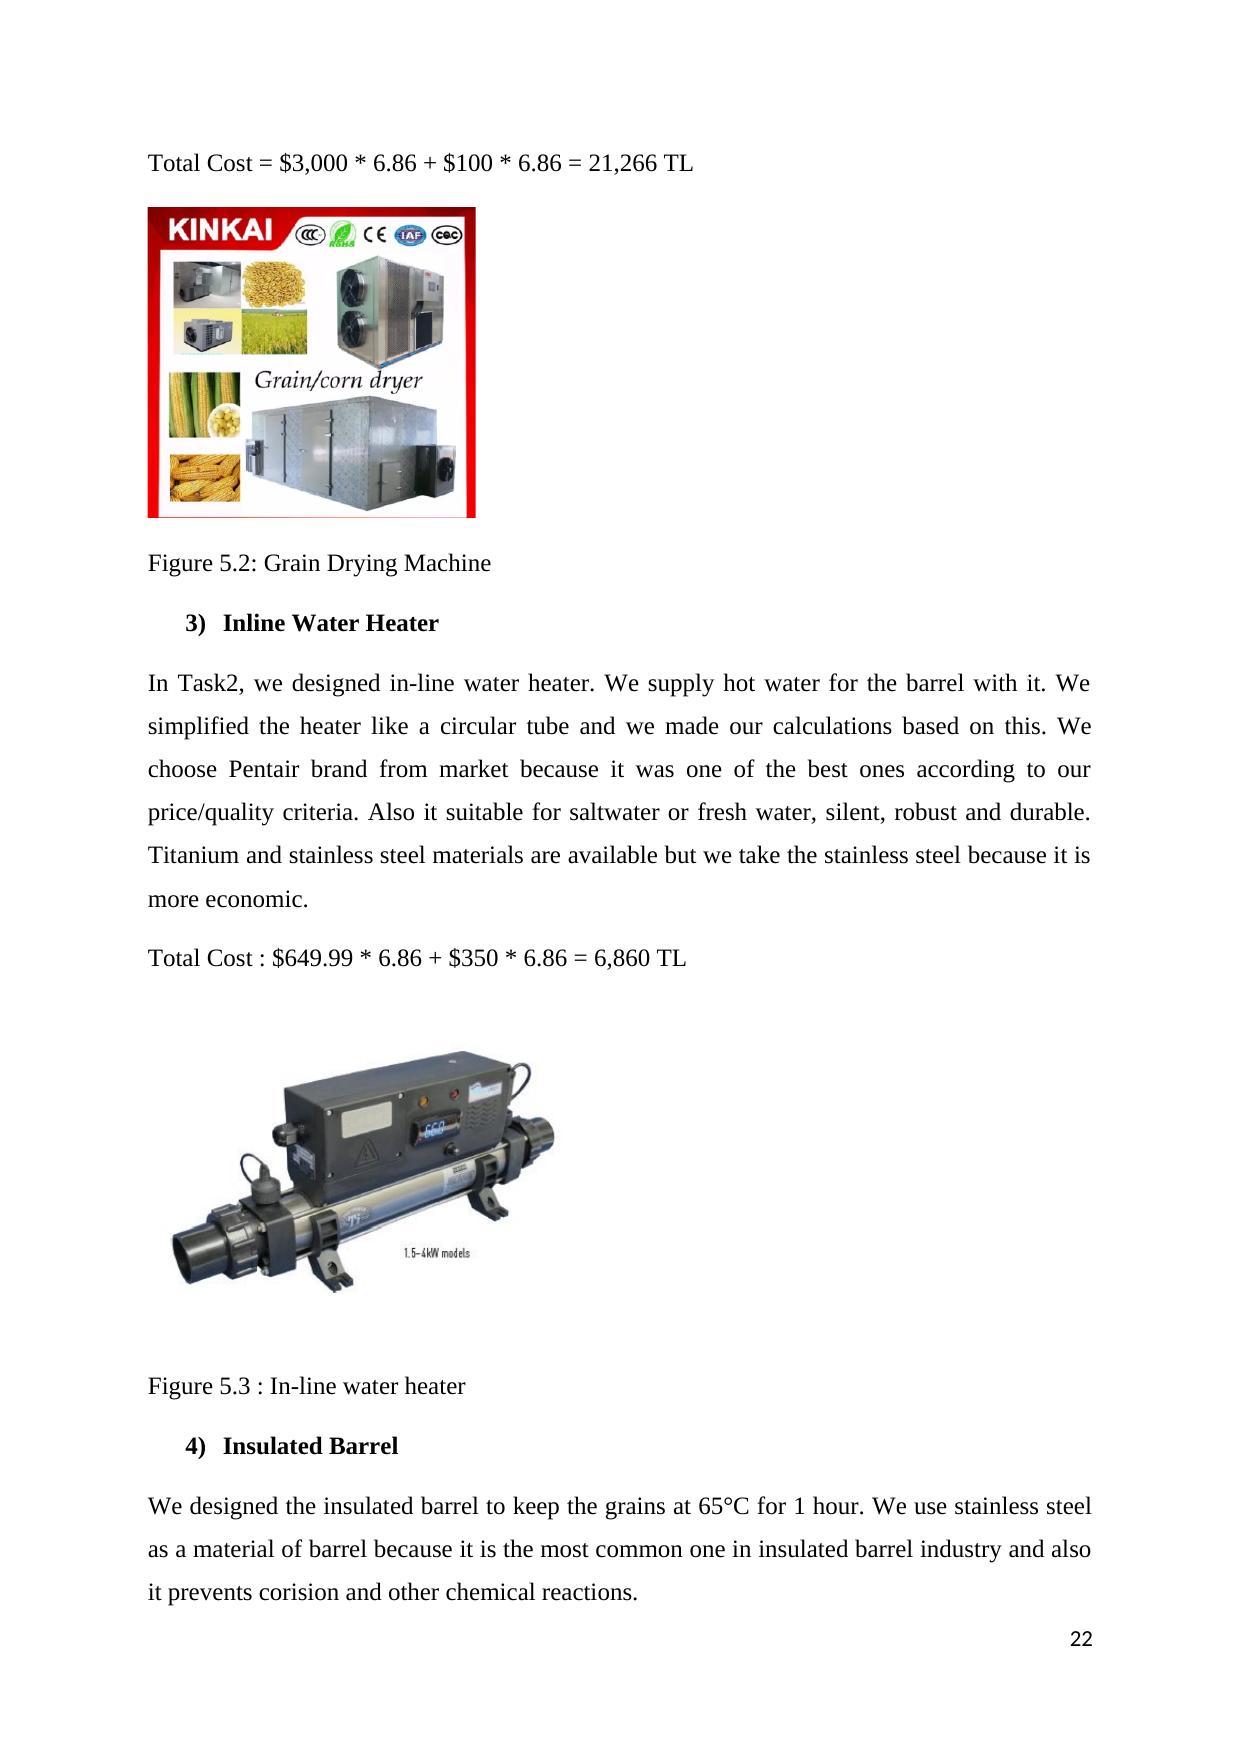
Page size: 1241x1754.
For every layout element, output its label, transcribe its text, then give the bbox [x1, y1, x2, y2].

text We designed the insulated barrel to keep the grains at 65°C for 1 hour. We use stainless steel as a material of barrel because it is the most common one in insulated barrel industry and also it prevents corision and other chemical reactions. [148, 1491, 1093, 1606]
text Total Cost = $3,000 * 6.86 + $100 * 6.86 = 21,266 TL [148, 148, 1093, 176]
picture [147, 207, 476, 518]
text In Task2, we designed in-line water heater. We supply hot water for the barrel with it. We simplified the heater like a circular tube and we made our calculations based on this. We choose Pentair brand from market because it was one of the best ones according to our price/quality criteria. Also it suitable for saltwater or fresh water, silent, robust and durable. Titanium and stainless steel materials are available but we take the stainless steel because it is more economic. [148, 668, 1093, 912]
list Inline Water Heater [185, 608, 1093, 637]
text Figure 5.3 : In-line water heater [148, 1371, 1093, 1400]
text Total Cost : $649.99 * 6.86 + $350 * 6.86 = 6,860 TL [148, 943, 1093, 972]
picture [147, 1003, 582, 1341]
list Insulated Barrel [185, 1431, 1093, 1460]
text Figure 5.2: Grain Drying Machine [148, 548, 1093, 577]
